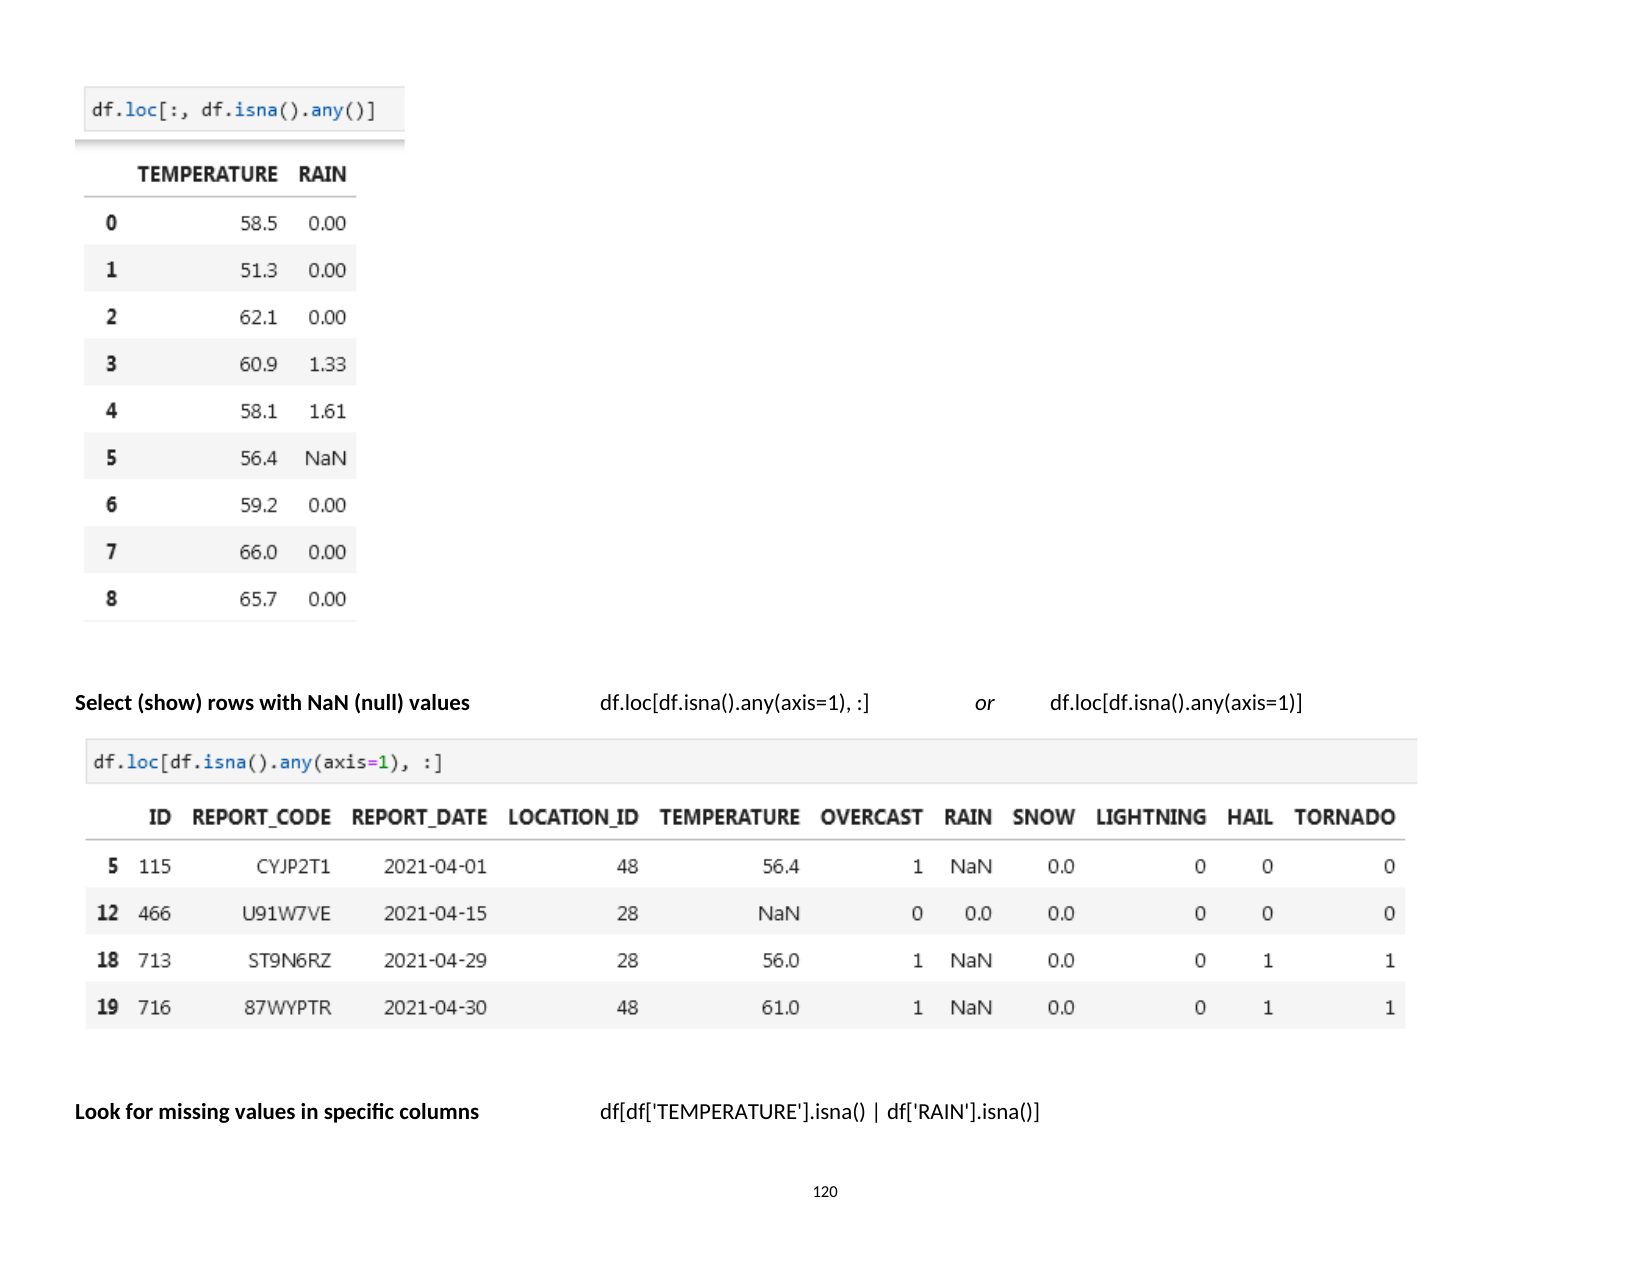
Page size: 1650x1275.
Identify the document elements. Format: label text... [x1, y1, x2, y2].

text Select (show) rows with NaN (null) values df.loc[df.isna().any(axis=1), :] or df.loc[df.isna().any(axis=1)] [75, 688, 1575, 716]
text Look for missing values in specific columns df[df['TEMPERATURE'].isna() | df['RAIN'].isna()] [75, 1097, 1575, 1125]
picture [75, 734, 1418, 1032]
picture [75, 75, 405, 622]
